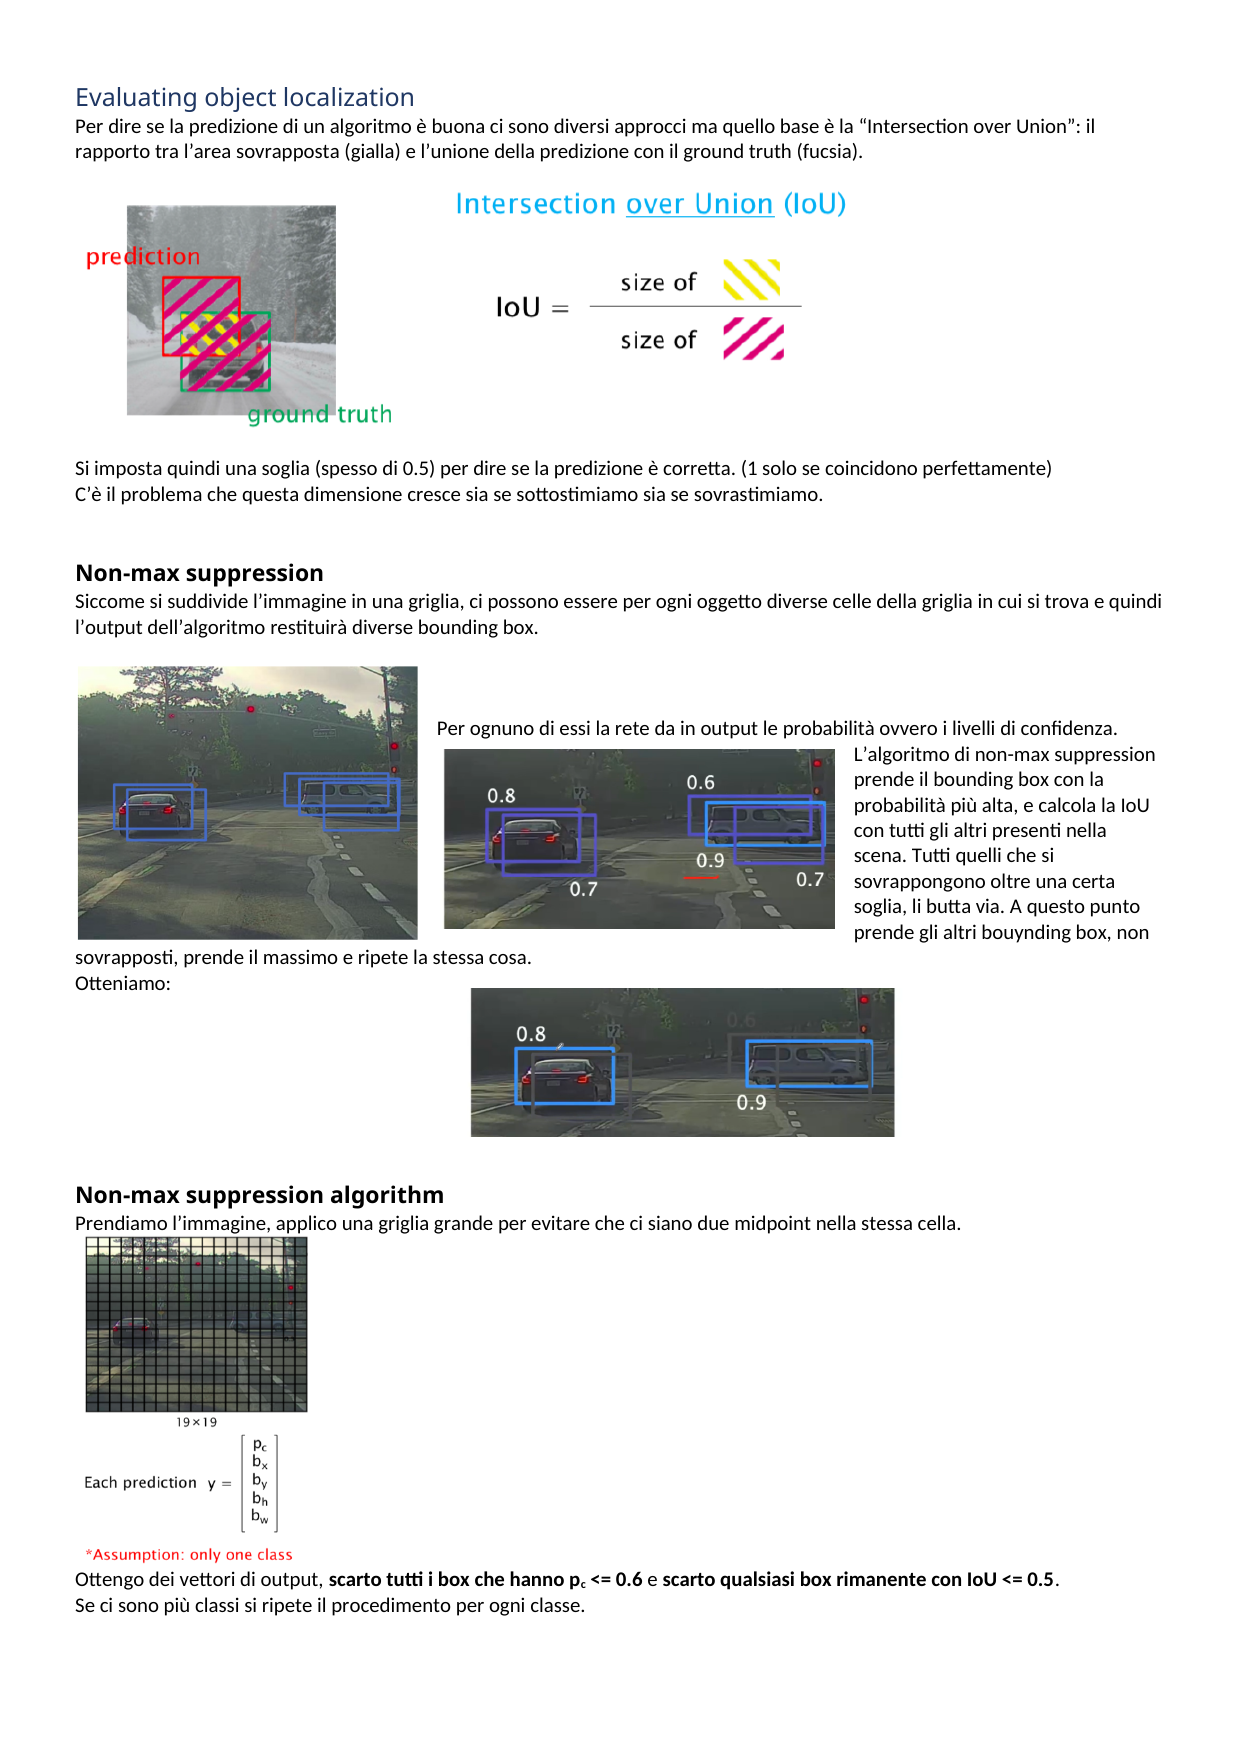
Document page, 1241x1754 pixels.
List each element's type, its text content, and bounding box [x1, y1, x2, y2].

text Non-max suppression algorithm [75, 1179, 1165, 1210]
text Si imposta quindi una soglia (spesso di 0.5) per dire se la predizione è corretta. (1 solo se coincidono perfettamente) [75, 456, 1165, 481]
text Ottengo dei vettori di output, scarto tutti i box che hanno pc <= 0.6 e scarto qualsiasi box rimanente con IoU <= 0.5. [75, 1567, 1165, 1592]
picture [430, 749, 835, 929]
text Non-max suppression [75, 557, 1165, 588]
subtitle Evaluating object localization [75, 79, 1165, 113]
text Siccome si suddivide l’immagine in una griglia, ci possono essere per ogni oggetto diverse celle della griglia in cui si trova e quindi l’output dell’algoritmo restituirà diverse bounding box. [75, 588, 1165, 639]
picture [75, 1235, 317, 1567]
text Per dire se la predizione di un algoritmo è buona ci sono diversi approcci ma quello base è la “Intersection over Union”: il rapporto tra l’area sovrapposta (gialla) e l’unione della predizione con il ground truth (fucsia). [75, 113, 1165, 164]
text C’è il problema che questa dimensione cresce sia se sottostimiamo sia se sovrastimiamo. [75, 481, 1165, 506]
text Prendiamo l’immagine, applico una griglia grande per evitare che ci siano due midpoint nella stessa cella. [75, 1210, 1165, 1236]
text Se ci sono più classi si ripete il procedimento per ogni classe. [75, 1592, 1165, 1617]
text Otteniamo: [75, 970, 1165, 995]
picture [467, 988, 903, 1137]
picture [75, 189, 855, 431]
picture [75, 664, 418, 940]
